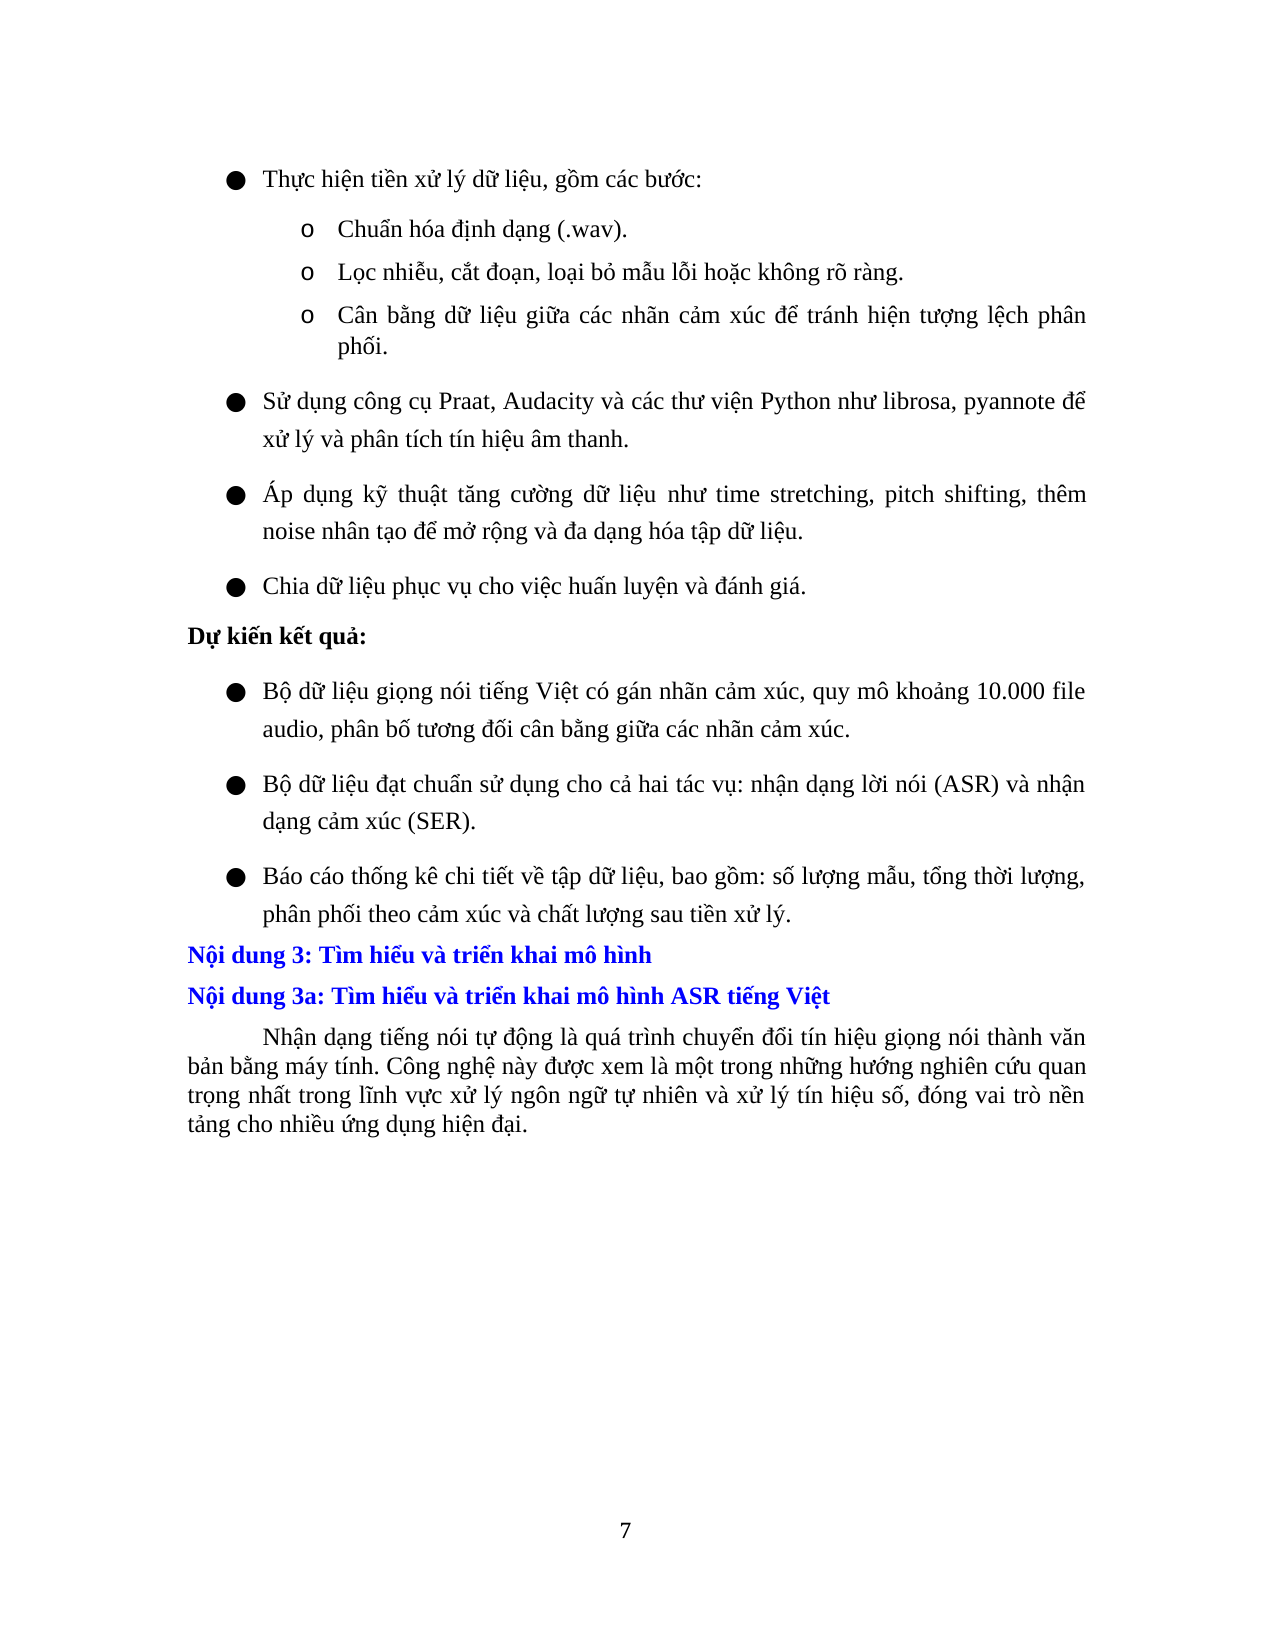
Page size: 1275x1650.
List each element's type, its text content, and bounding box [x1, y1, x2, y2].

text Nhận dạng tiếng nói tự động là quá trình chuyển đổi tín hiệu giọng nói thành văn bản bằng máy tính. Công nghệ này được xem là một trong những hướng nghiên cứu quan trọng nhất trong lĩnh vực xử lý ngôn ngữ tự nhiên và xử lý tín hiệu số, đóng vai trò nền tảng cho nhiều ứng dụng hiện đại. [187, 1022, 1087, 1137]
text Dự kiến kết quả: [187, 621, 1087, 650]
subtitle Nội dung 3a: Tìm hiểu và triển khai mô hình ASR tiếng Việt [187, 981, 1087, 1010]
list Bộ dữ liệu đạt chuẩn sử dụng cho cả hai tác vụ: nhận dạng lời nói (ASR) và nhận dạng cảm xúc (SER). [225, 755, 1087, 835]
list Chuẩn hóa định dạng (.wav). [300, 214, 1087, 244]
list Chia dữ liệu phục vụ cho việc huấn luyện và đánh giá. [225, 557, 1087, 609]
list Báo cáo thống kê chi tiết về tập dữ liệu, bao gồm: số lượng mẫu, tổng thời lượng, phân phối theo cảm xúc và chất lượng sau tiền xử lý. [225, 847, 1087, 927]
list Bộ dữ liệu giọng nói tiếng Việt có gán nhãn cảm xúc, quy mô khoảng 10.000 file audio, phân bố tương đối cân bằng giữa các nhãn cảm xúc. [225, 662, 1087, 742]
list Sử dụng công cụ Praat, Audacity và các thư viện Python như librosa, pyannote để xử lý và phân tích tín hiệu âm thanh. [225, 372, 1087, 452]
list Thực hiện tiền xử lý dữ liệu, gồm các bước: [225, 150, 1087, 201]
list Cân bằng dữ liệu giữa các nhãn cảm xúc để tránh hiện tượng lệch phân phối. [300, 300, 1087, 360]
list Áp dụng kỹ thuật tăng cường dữ liệu như time stretching, pitch shifting, thêm noise nhân tạo để mở rộng và đa dạng hóa tập dữ liệu. [225, 465, 1087, 545]
list Lọc nhiễu, cắt đoạn, loại bỏ mẫu lỗi hoặc không rõ ràng. [300, 257, 1087, 288]
subtitle Nội dung 3: Tìm hiểu và triển khai mô hình [187, 940, 1087, 969]
